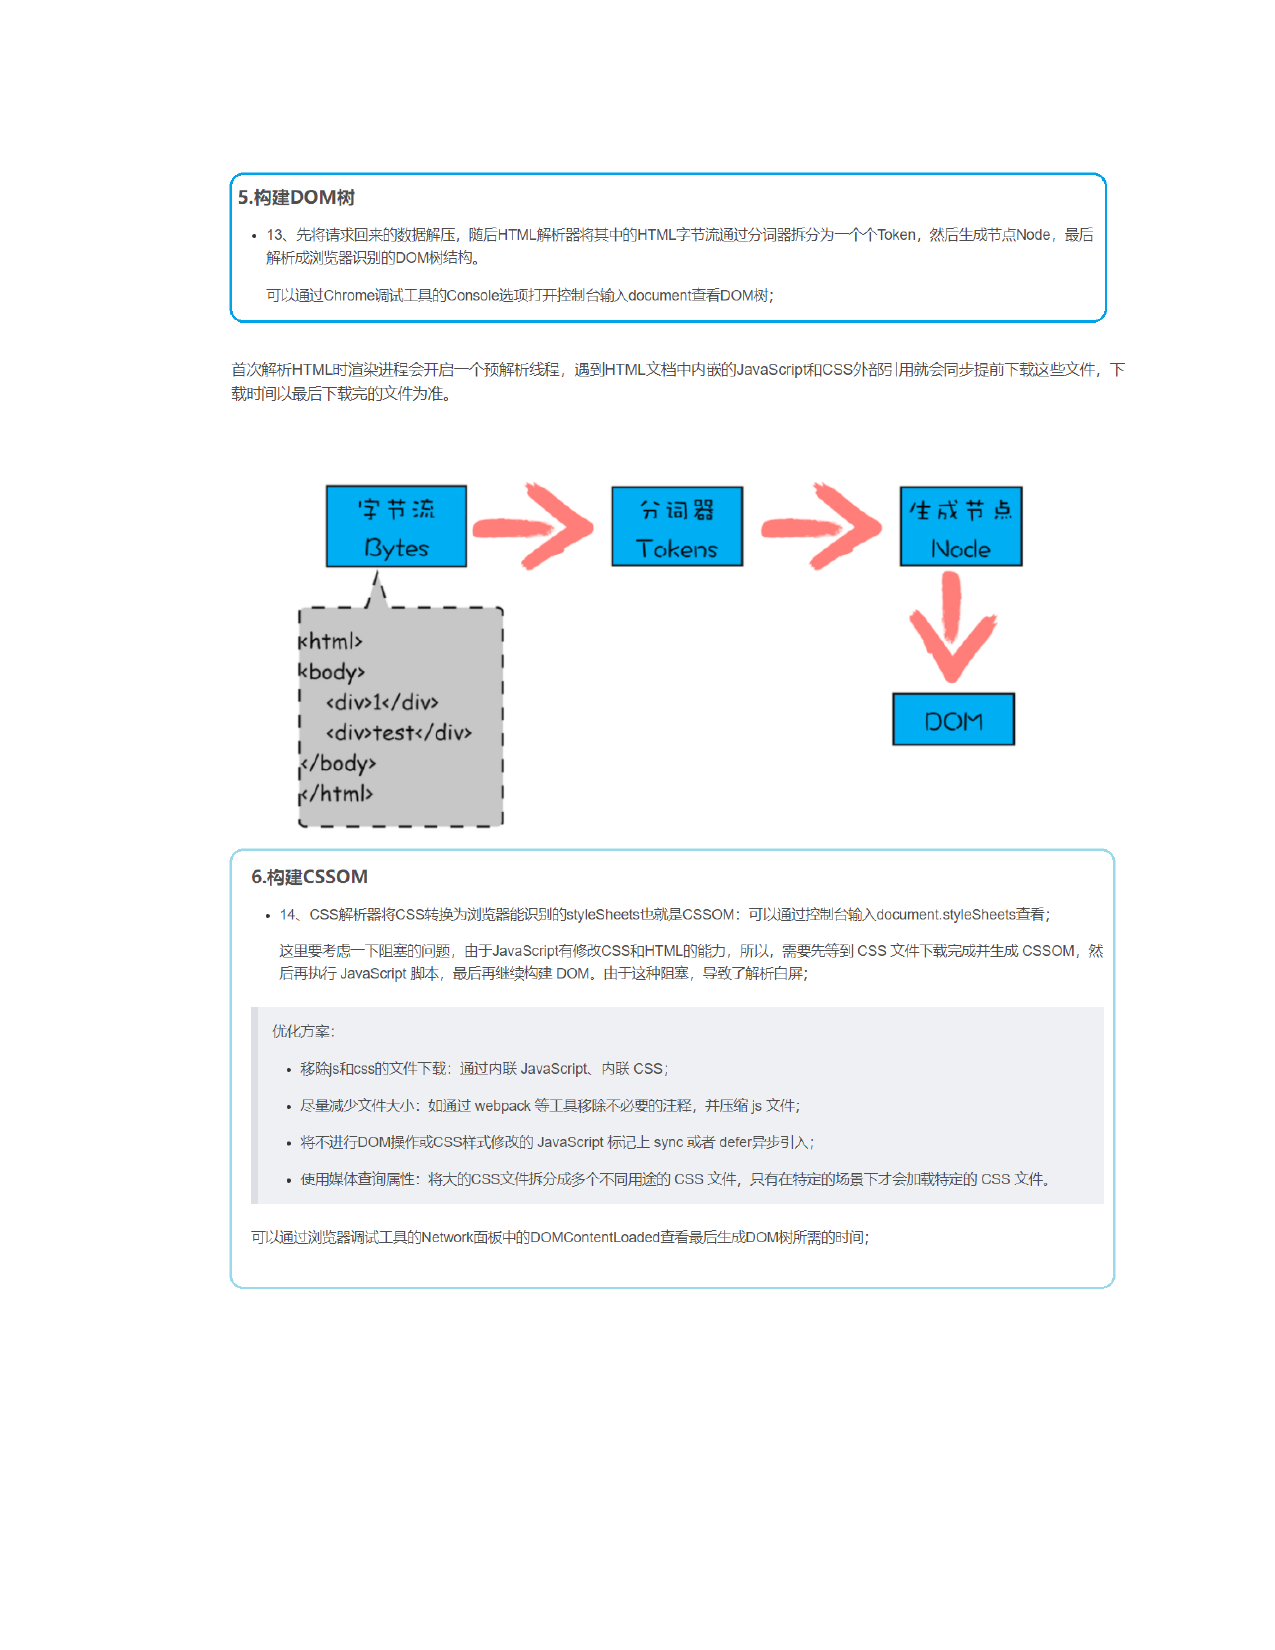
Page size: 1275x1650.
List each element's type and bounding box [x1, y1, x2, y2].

picture [225, 150, 1125, 1296]
